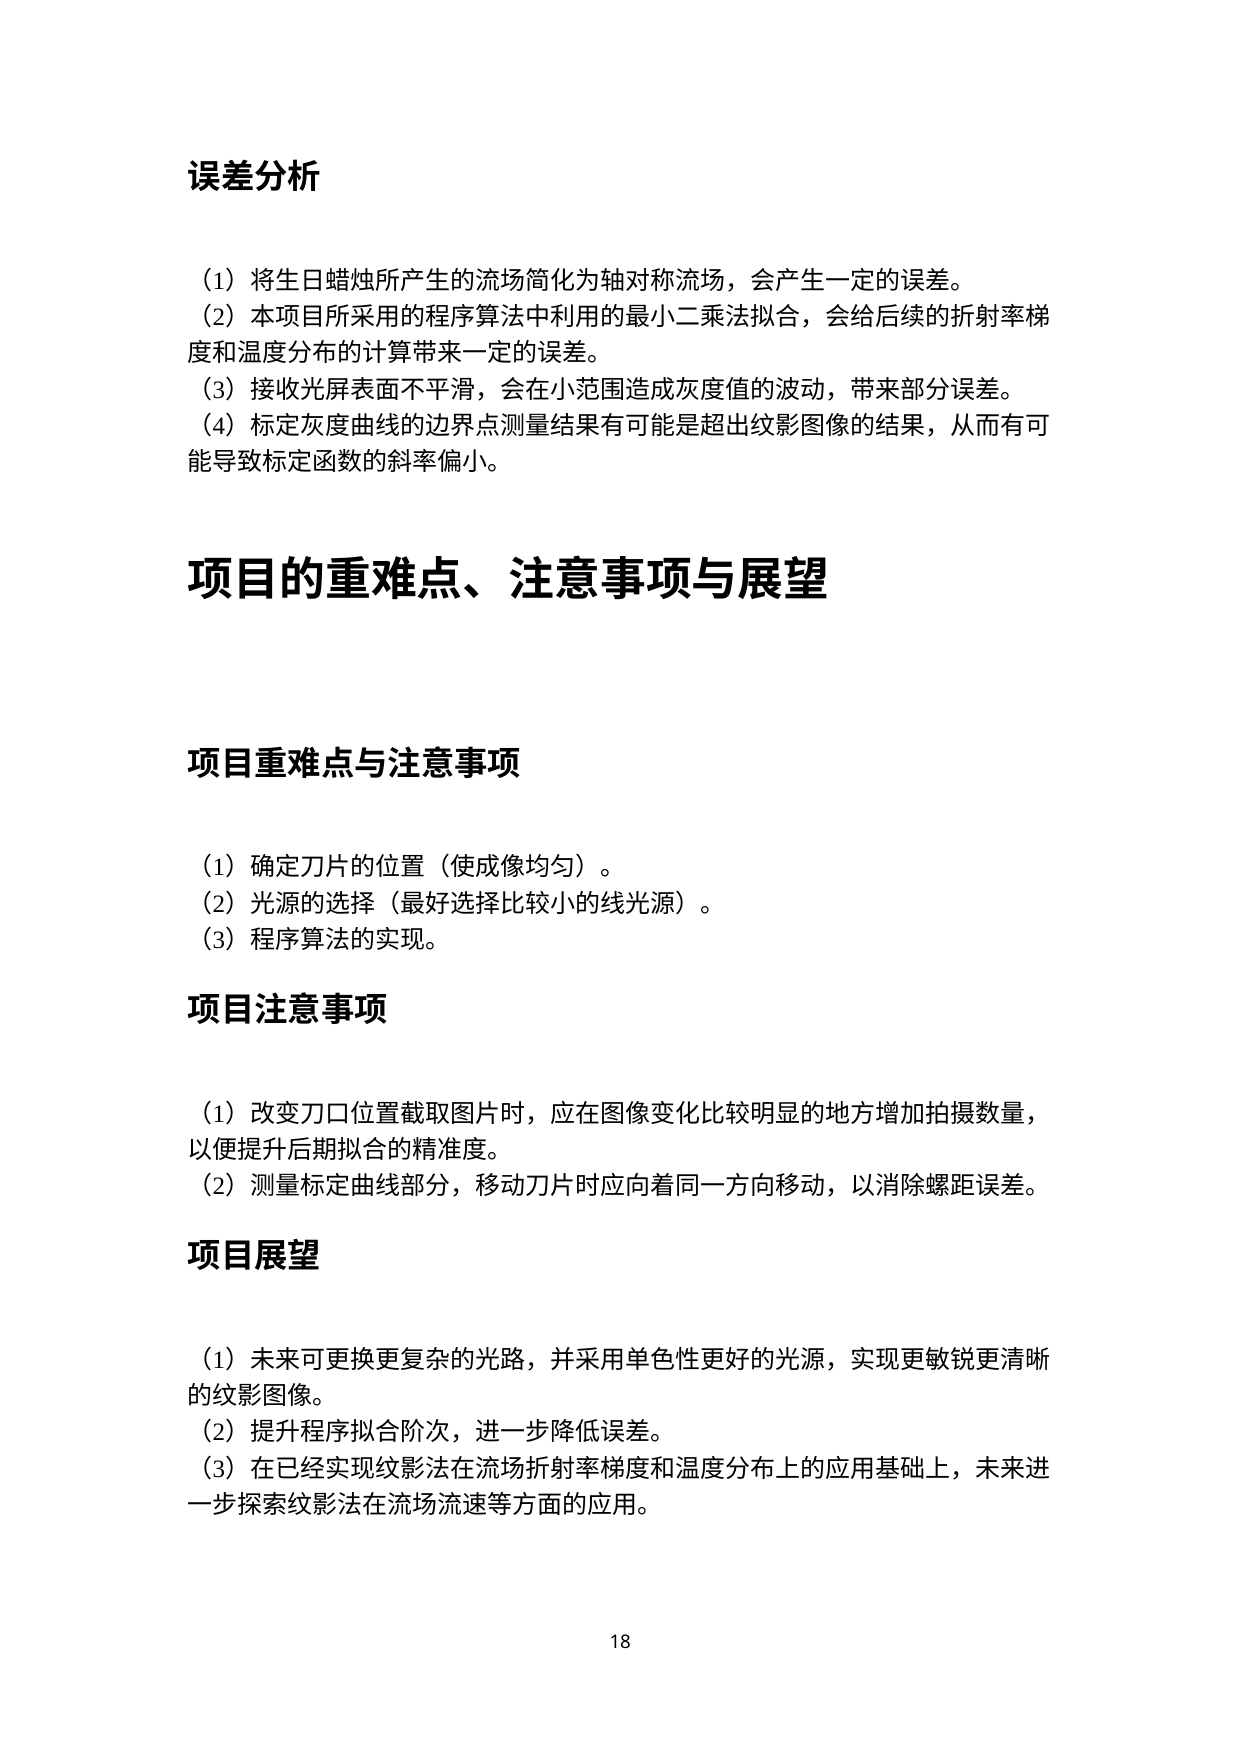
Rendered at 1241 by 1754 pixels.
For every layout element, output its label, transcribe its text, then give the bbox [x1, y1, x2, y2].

subtitle 项目展望 [187, 1229, 1053, 1277]
text （1）将生日蜡烛所产生的流场简化为轴对称流场，会产生一定的误差。 [187, 260, 1053, 297]
text （2）测量标定曲线部分，移动刀片时应向着同一方向移动，以消除螺距误差。 [187, 1166, 1053, 1202]
text （3）接收光屏表面不平滑，会在小范围造成灰度值的波动，带来部分误差。 [187, 369, 1053, 405]
text （2）本项目所采用的程序算法中利用的最小二乘法拟合，会给后续的折射率梯度和温度分布的计算带来一定的误差。 [187, 297, 1053, 369]
subtitle 误差分析 [187, 150, 1053, 198]
text （3）程序算法的实现。 [187, 919, 1053, 956]
text （3）在已经实现纹影法在流场折射率梯度和温度分布上的应用基础上，未来进一步探索纹影法在流场流速等方面的应用。 [187, 1448, 1053, 1521]
text （1）未来可更换更复杂的光路，并采用单色性更好的光源，实现更敏锐更清晰的纹影图像。 [187, 1339, 1053, 1412]
text （2）提升程序拟合阶次，进一步降低误差。 [187, 1412, 1053, 1448]
subtitle 项目注意事项 [187, 983, 1053, 1031]
subtitle 项目重难点与注意事项 [187, 736, 1053, 784]
text （1）确定刀片的位置（使成像均匀）。 [187, 847, 1053, 883]
text （1）改变刀口位置截取图片时，应在图像变化比较明显的地方增加拍摄数量，以便提升后期拟合的精准度。 [187, 1093, 1053, 1166]
subtitle 项目的重难点、注意事项与展望 [187, 542, 1053, 608]
text （2）光源的选择（最好选择比较小的线光源）。 [187, 883, 1053, 919]
text （4）标定灰度曲线的边界点测量结果有可能是超出纹影图像的结果，从而有可能导致标定函数的斜率偏小。 [187, 405, 1053, 478]
